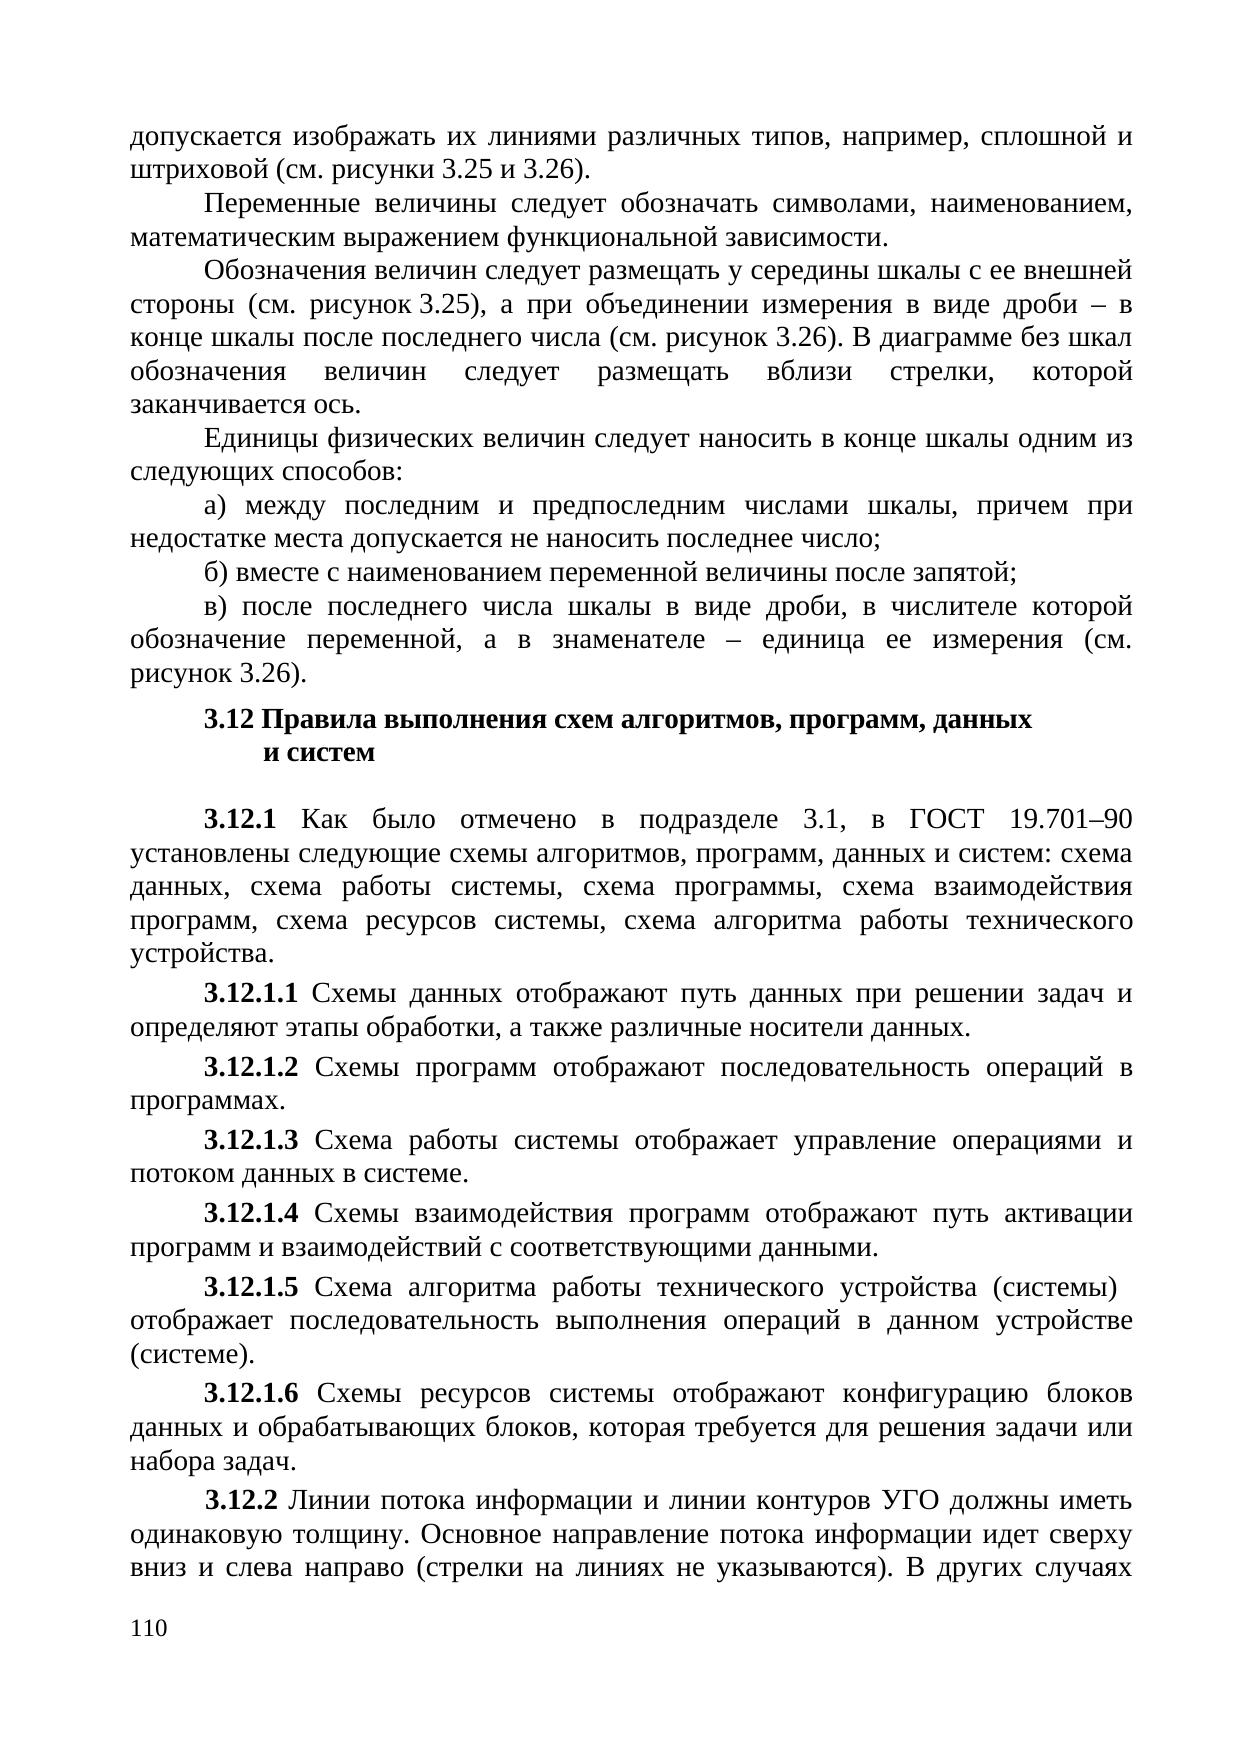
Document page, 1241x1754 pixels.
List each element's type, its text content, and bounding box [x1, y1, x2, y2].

text 3.12.1.1 Схемы данных отображают путь данных при решении задач и определяют этапы обработки, а также различные носители данных. [130, 975, 1134, 1042]
text 3.12.1.5 Схема алгоритма работы технического устройства (системы) отображает последовательность выполнения операций в данном устройстве (системе). [130, 1269, 1134, 1369]
text б) вместе с наименованием переменной величины после запятой; [130, 554, 1134, 588]
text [130, 118, 1134, 185]
text 3.12.1 Как было отмечено в подразделе 3.1, в ГОСТ 19.701–90 установлены следующие схемы алгоритмов, программ, данных и систем: схема данных, схема работы системы, схема программы, схема взаимодействия программ, схема ресурсов системы, схема алгоритма работы технического устройства. [130, 801, 1134, 969]
text 3.12.1.3 Схема работы системы отображает управление операциями и потоком данных в системе. [130, 1122, 1134, 1189]
text Обозначения величин следует размещать у середины шкалы с ее внешней стороны (см. рисунок 3.25), а при объединении измерения в виде дроби – в конце шкалы после последнего числа (см. рисунок 3.26). В диаграмме без шкал обозначения величин следует размещать вблизи стрелки, которой заканчивается ось. [130, 252, 1134, 420]
text 3.12.1.4 Схемы взаимодействия программ отображают путь активации программ и взаимодействий с соответствующими данными. [130, 1195, 1134, 1262]
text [130, 1482, 1134, 1583]
text 3.12.1.2 Схемы программ отображают последовательность операций в программах. [130, 1049, 1134, 1116]
text а) между последним и предпоследним числами шкалы, причем при недостатке места допускается не наносить последнее число; [130, 487, 1134, 554]
text Переменные величины следует обозначать символами, наименованием, математическим выражением функциональной зависимости. [130, 185, 1134, 252]
text Единицы физических величин следует наносить в конце шкалы одним из следующих способов: [130, 420, 1134, 487]
text в) после последнего числа шкалы в виде дроби, в числителе которой обозначение переменной, а в знаменателе – единица ее измерения (см. рисунок 3.26). [130, 588, 1134, 688]
text 3.12.1.6 Схемы ресурсов системы отображают конфигурацию блоков данных и обрабатывающих блоков, которая требуется для решения задачи или набора задач. [130, 1376, 1134, 1476]
subtitle 3.12 Правила выполнения схем алгоритмов, программ, данных и систем [204, 701, 1134, 768]
